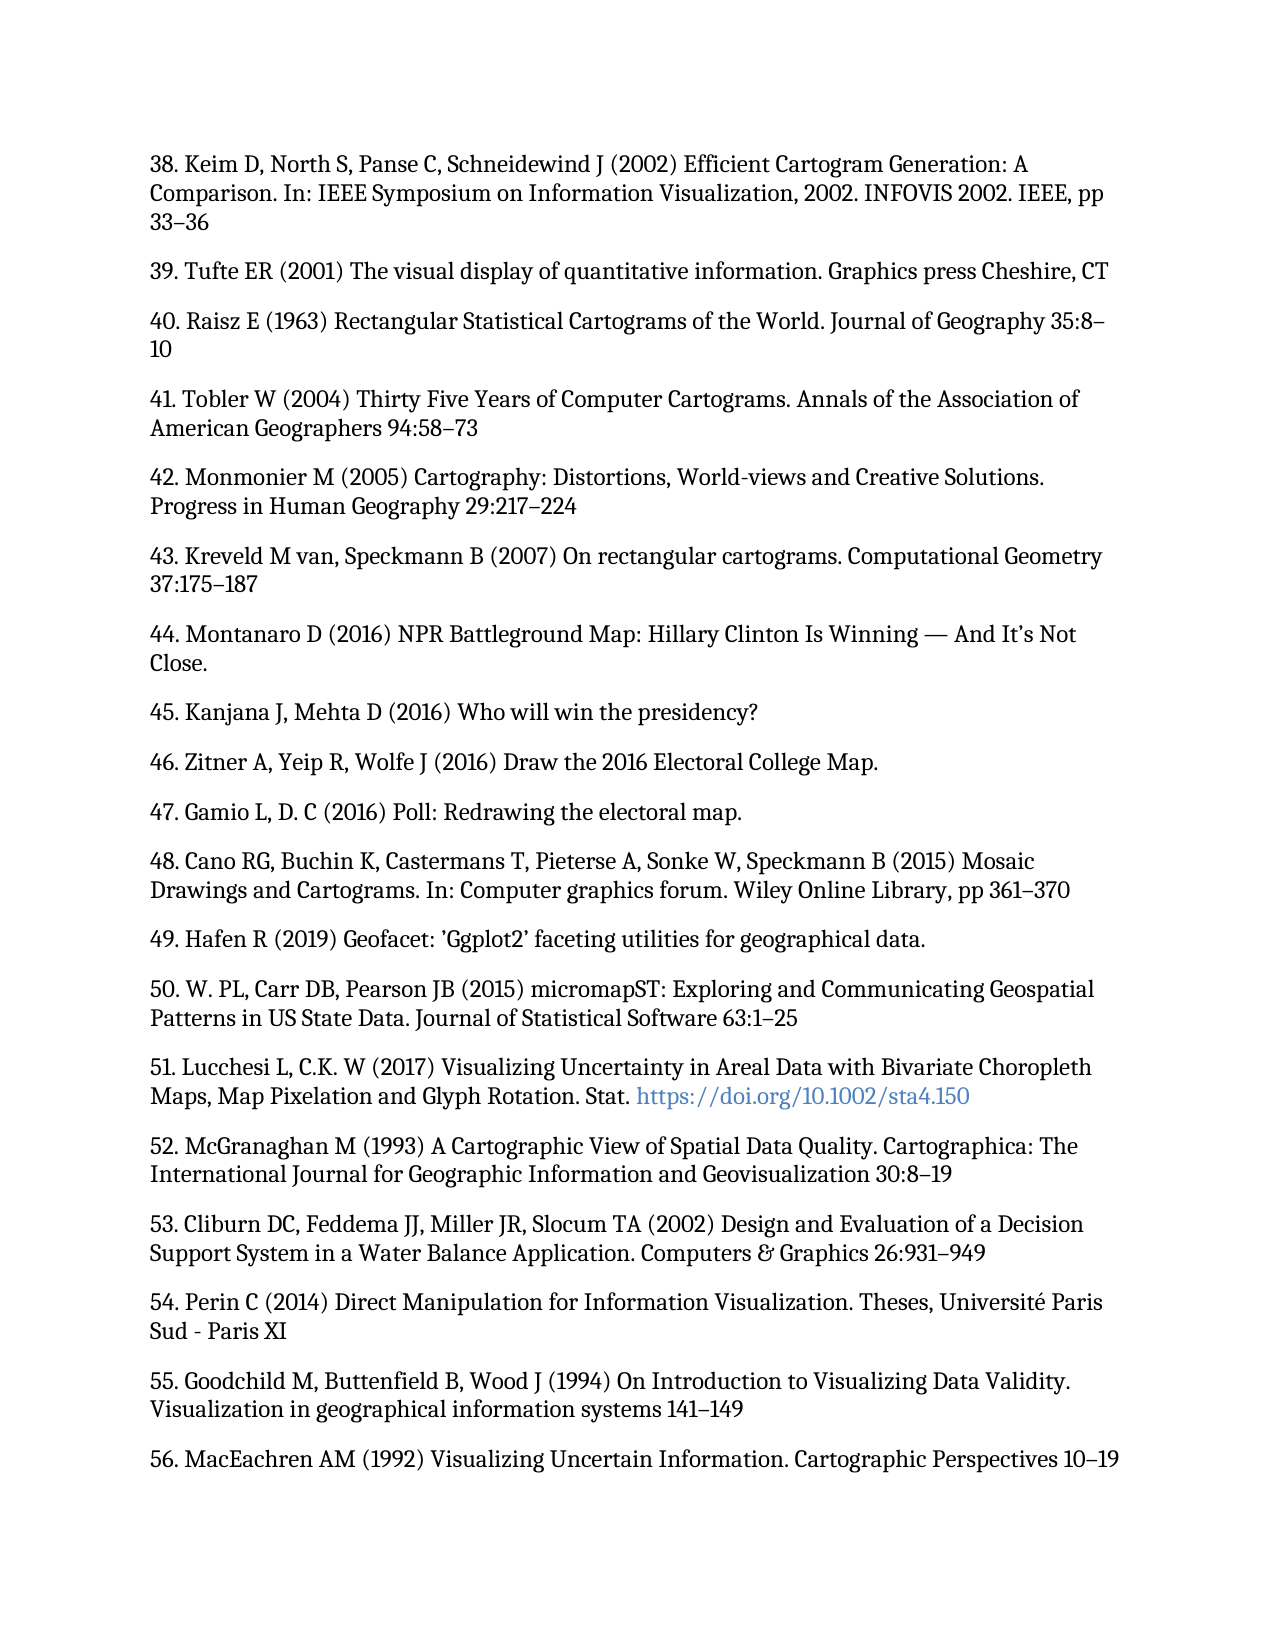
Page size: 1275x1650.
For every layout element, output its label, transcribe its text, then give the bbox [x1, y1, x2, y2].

text 49. Hafen R (2019) Geofacet: ’Ggplot2’ faceting utilities for geographical data. [150, 925, 1125, 954]
text 55. Goodchild M, Buttenfield B, Wood J (1994) On Introduction to Visualizing Data Validity. Visualization in geographical information systems 141–149 [150, 1367, 1125, 1424]
text 38. Keim D, North S, Panse C, Schneidewind J (2002) Efficient Cartogram Generation: A Comparison. In: IEEE Symposium on Information Visualization, 2002. INFOVIS 2002. IEEE, pp 33–36 [150, 150, 1125, 236]
text 40. Raisz E (1963) Rectangular Statistical Cartograms of the World. Journal of Geography 35:8–10 [150, 307, 1125, 364]
text 48. Cano RG, Buchin K, Castermans T, Pieterse A, Sonke W, Speckmann B (2015) Mosaic Drawings and Cartograms. In: Computer graphics forum. Wiley Online Library, pp 361–370 [150, 847, 1125, 904]
text 53. Cliburn DC, Feddema JJ, Miller JR, Slocum TA (2002) Design and Evaluation of a Decision Support System in a Water Balance Application. Computers & Graphics 26:931–949 [150, 1210, 1125, 1267]
text 56. MacEachren AM (1992) Visualizing Uncertain Information. Cartographic Perspectives 10–19 [150, 1445, 1125, 1474]
text 44. Montanaro D (2016) NPR Battleground Map: Hillary Clinton Is Winning — And It’s Not Close. [150, 620, 1125, 677]
text 39. Tufte ER (2001) The visual display of quantitative information. Graphics press Cheshire, CT [150, 257, 1125, 286]
text 50. W. PL, Carr DB, Pearson JB (2015) micromapST: Exploring and Communicating Geospatial Patterns in US State Data. Journal of Statistical Software 63:1–25 [150, 975, 1125, 1032]
text 42. Monmonier M (2005) Cartography: Distortions, World-views and Creative Solutions. Progress in Human Geography 29:217–224 [150, 463, 1125, 521]
text 51. Lucchesi L, C.K. W (2017) Visualizing Uncertainty in Areal Data with Bivariate Choropleth Maps, Map Pixelation and Glyph Rotation. Stat. https://doi.org/10.1002/sta4.150 [150, 1053, 1125, 1111]
text 46. Zitner A, Yeip R, Wolfe J (2016) Draw the 2016 Electoral College Map. [150, 748, 1125, 777]
text 52. McGranaghan M (1993) A Cartographic View of Spatial Data Quality. Cartographica: The International Journal for Geographic Information and Geovisualization 30:8–19 [150, 1132, 1125, 1189]
text 45. Kanjana J, Mehta D (2016) Who will win the presidency? [150, 698, 1125, 727]
text 47. Gamio L, D. C (2016) Poll: Redrawing the electoral map. [150, 797, 1125, 826]
text 54. Perin C (2014) Direct Manipulation for Information Visualization. Theses, Université Paris Sud - Paris XI [150, 1288, 1125, 1346]
text 43. Kreveld M van, Speckmann B (2007) On rectangular cartograms. Computational Geometry 37:175–187 [150, 542, 1125, 599]
text 41. Tobler W (2004) Thirty Five Years of Computer Cartograms. Annals of the Association of American Geographers 94:58–73 [150, 385, 1125, 442]
